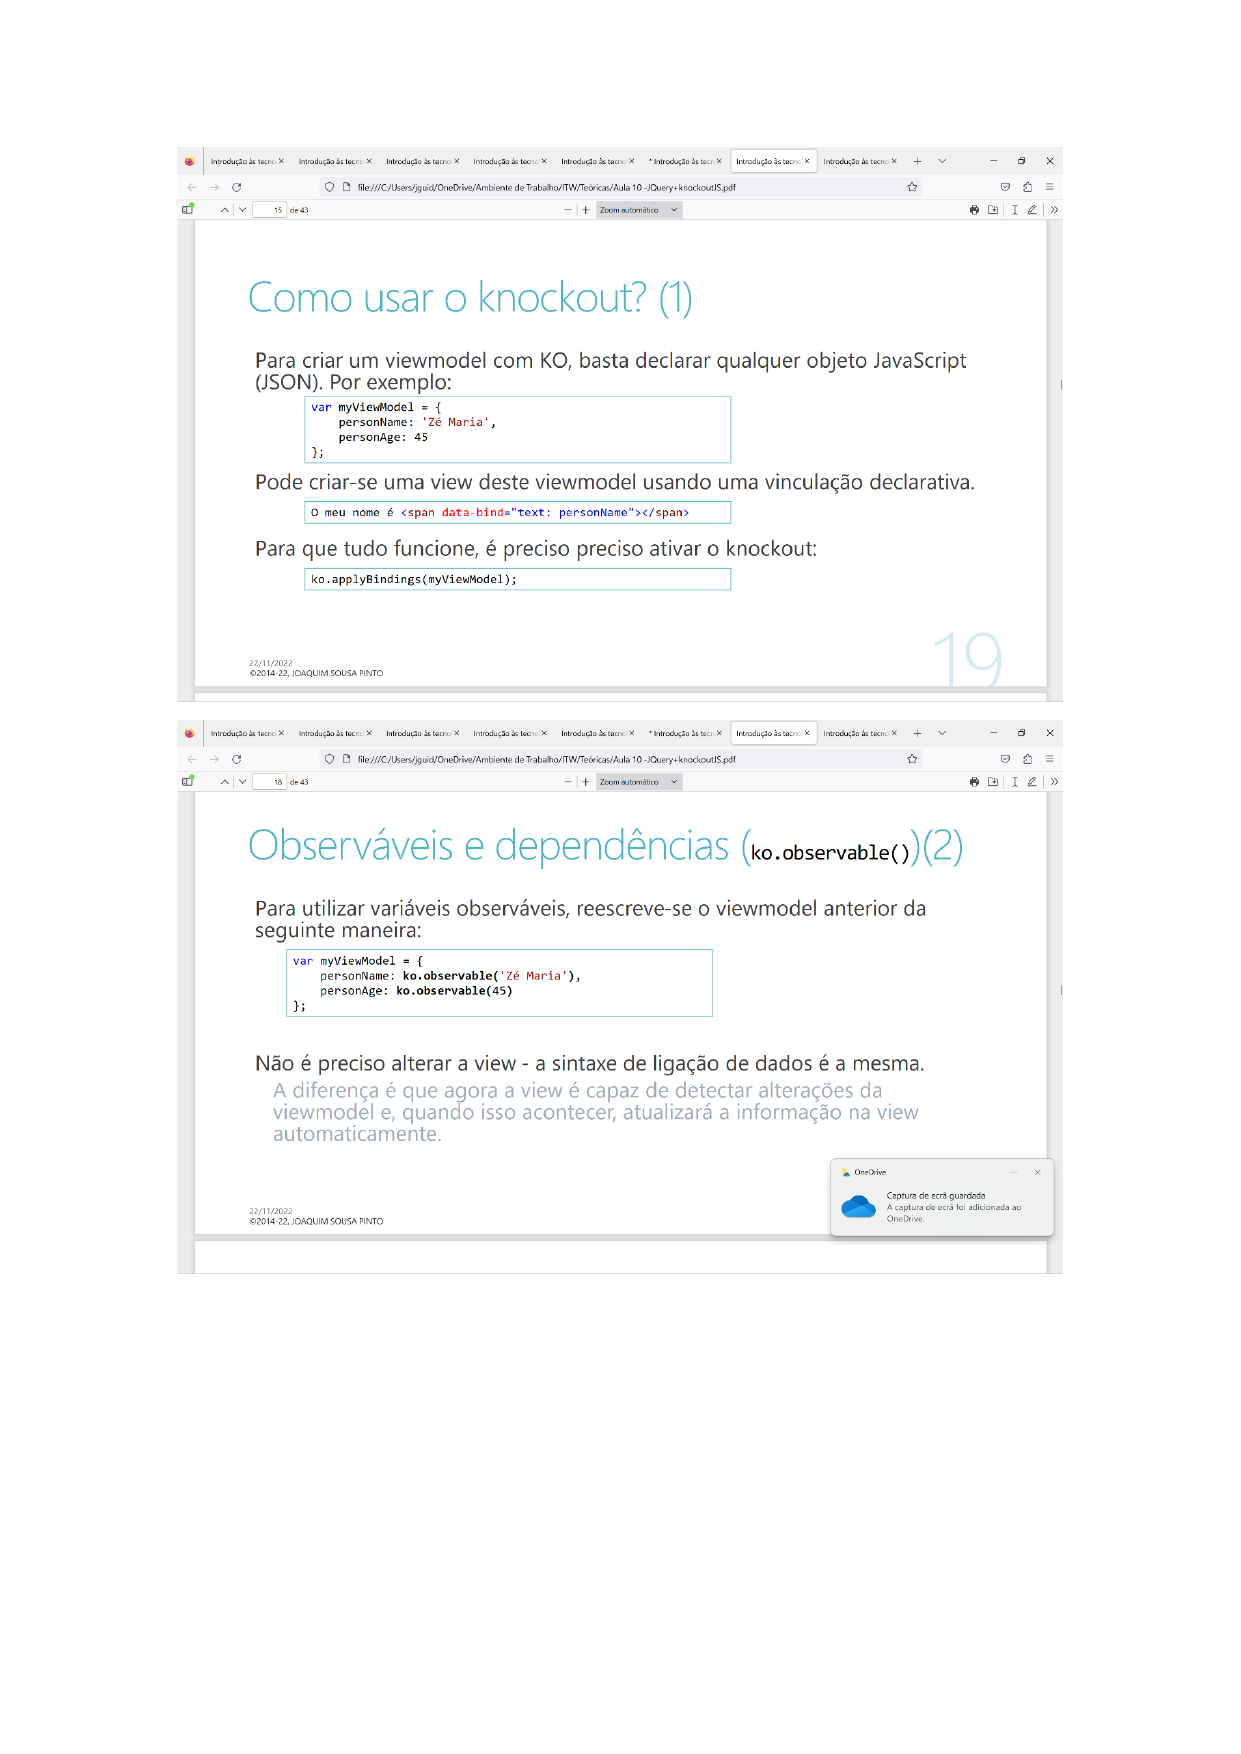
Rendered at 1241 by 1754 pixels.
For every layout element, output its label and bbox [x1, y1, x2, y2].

picture [177, 720, 1063, 1274]
picture [177, 147, 1063, 702]
